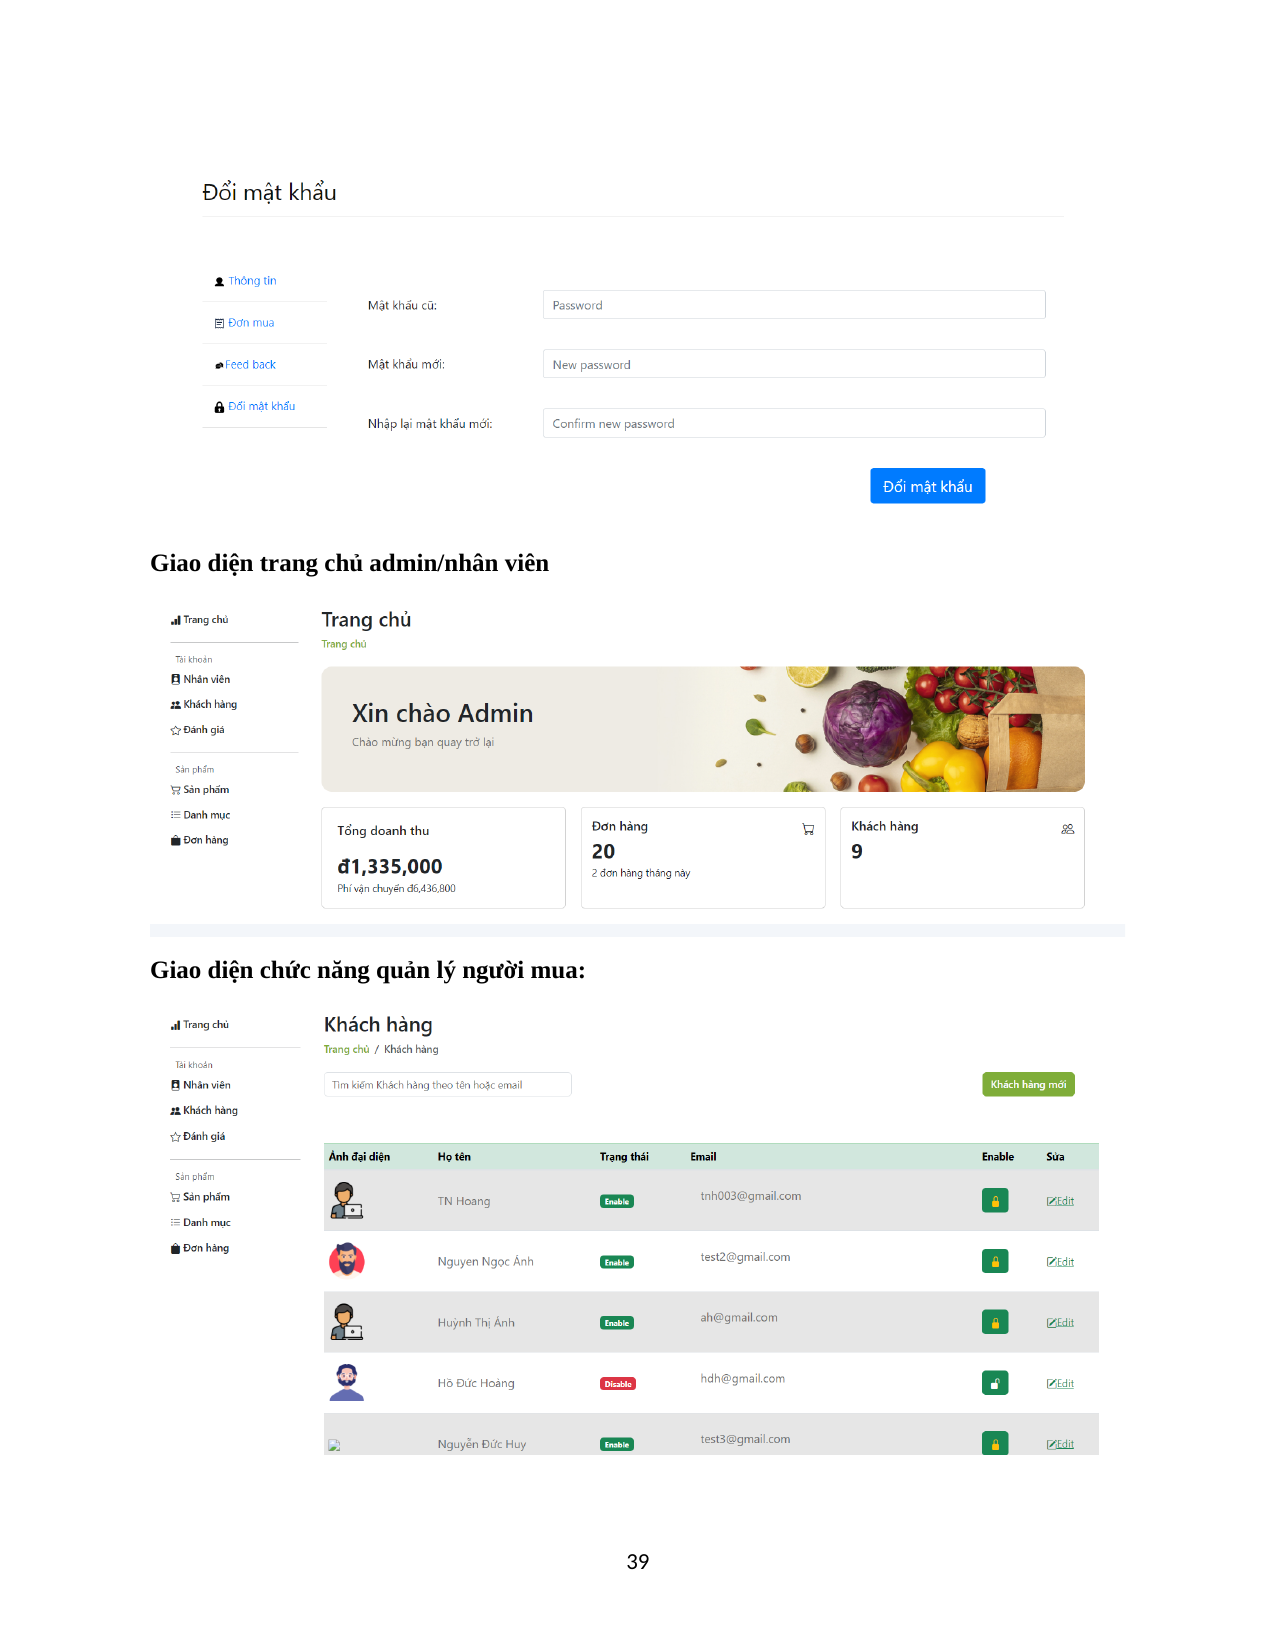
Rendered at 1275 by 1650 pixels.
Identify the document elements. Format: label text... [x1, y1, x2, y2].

picture [150, 1002, 1125, 1455]
text Giao diện chức năng quản lý người mua: [150, 955, 1125, 984]
picture [150, 150, 1125, 530]
picture [150, 596, 1125, 937]
text Giao diện trang chủ admin/nhân viên [150, 548, 1125, 577]
